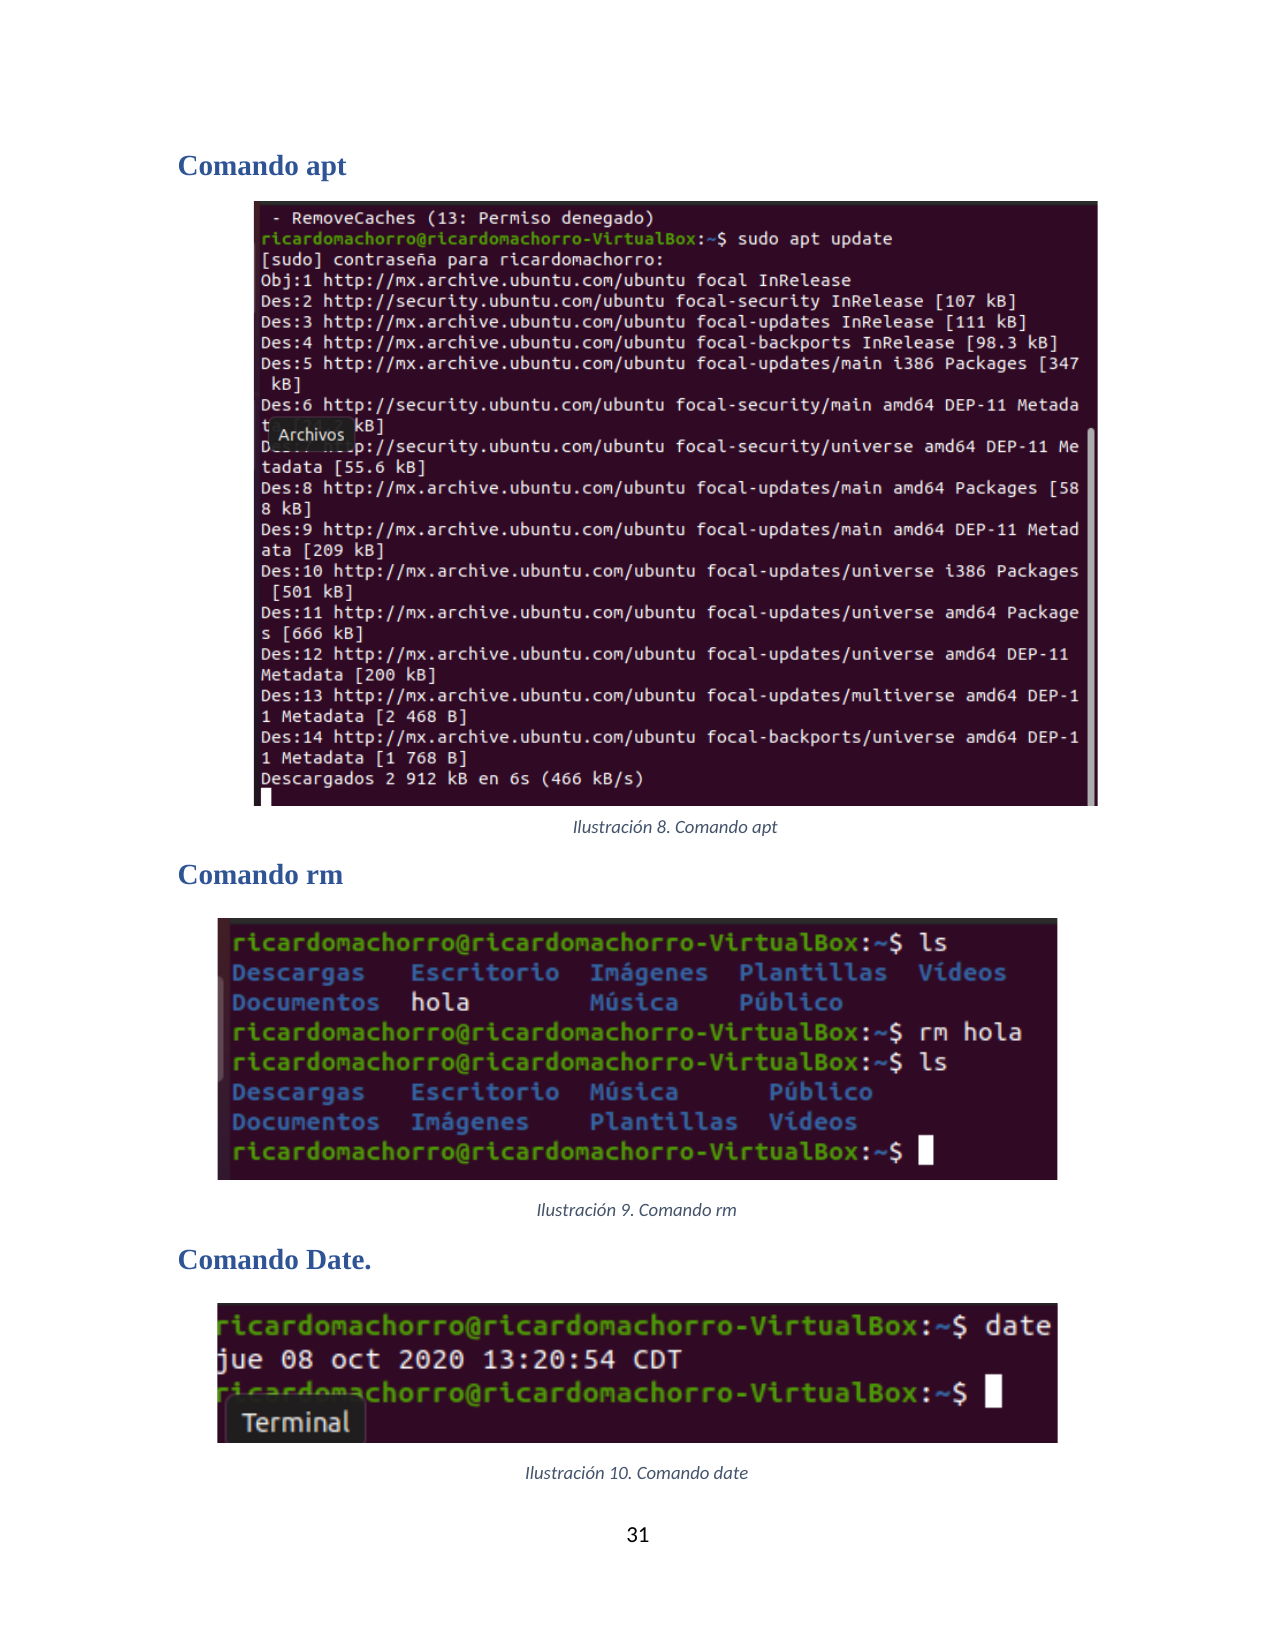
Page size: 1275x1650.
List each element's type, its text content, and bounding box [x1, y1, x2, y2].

text Ilustración 9. Comando rm [177, 489, 1098, 512]
subtitle Comando Date. [177, 533, 1098, 566]
text Ilustración 10. Comando date [177, 752, 1098, 775]
picture [217, 209, 1058, 471]
picture [217, 594, 1058, 734]
subtitle Comando rm [177, 148, 1098, 181]
subtitle Comando ifconfig. [177, 796, 1098, 829]
